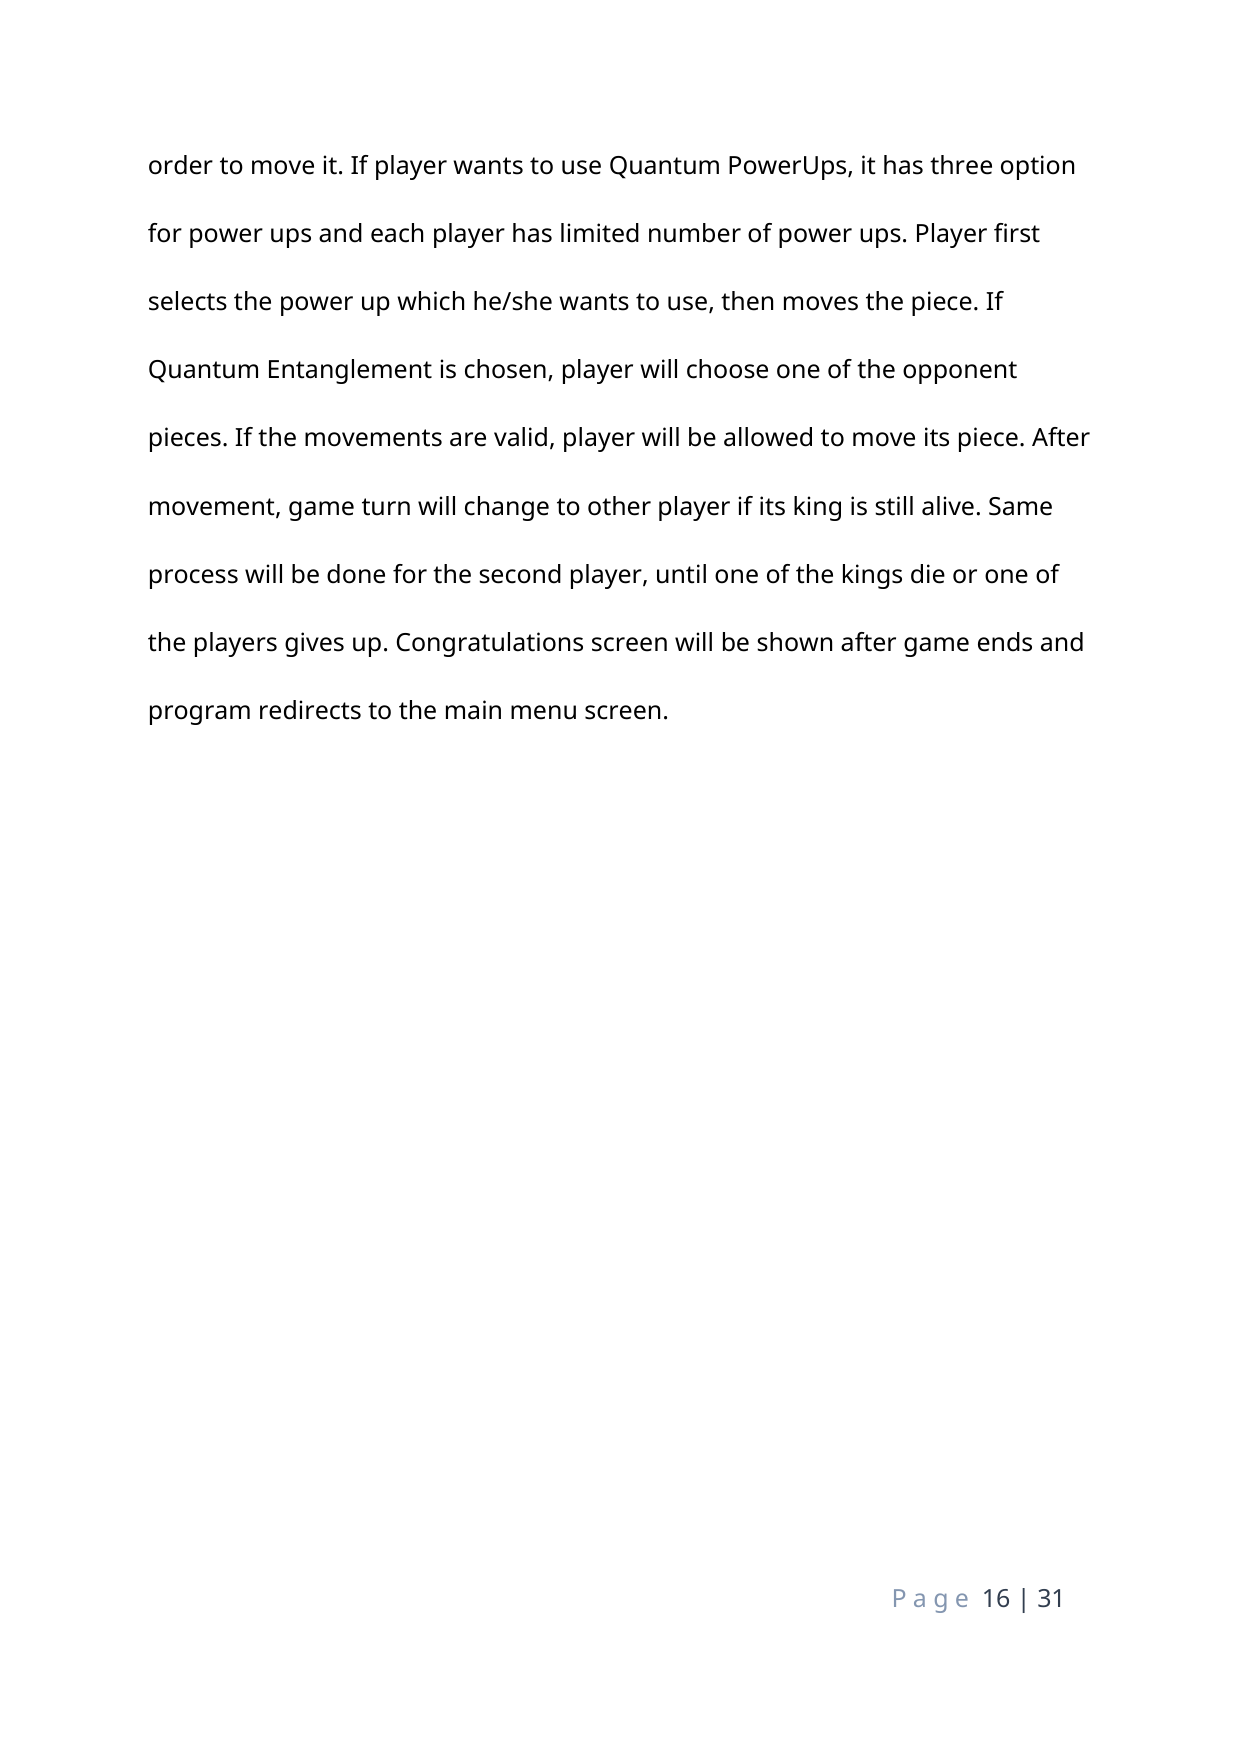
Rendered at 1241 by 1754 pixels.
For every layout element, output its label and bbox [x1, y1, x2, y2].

text [148, 148, 1093, 727]
